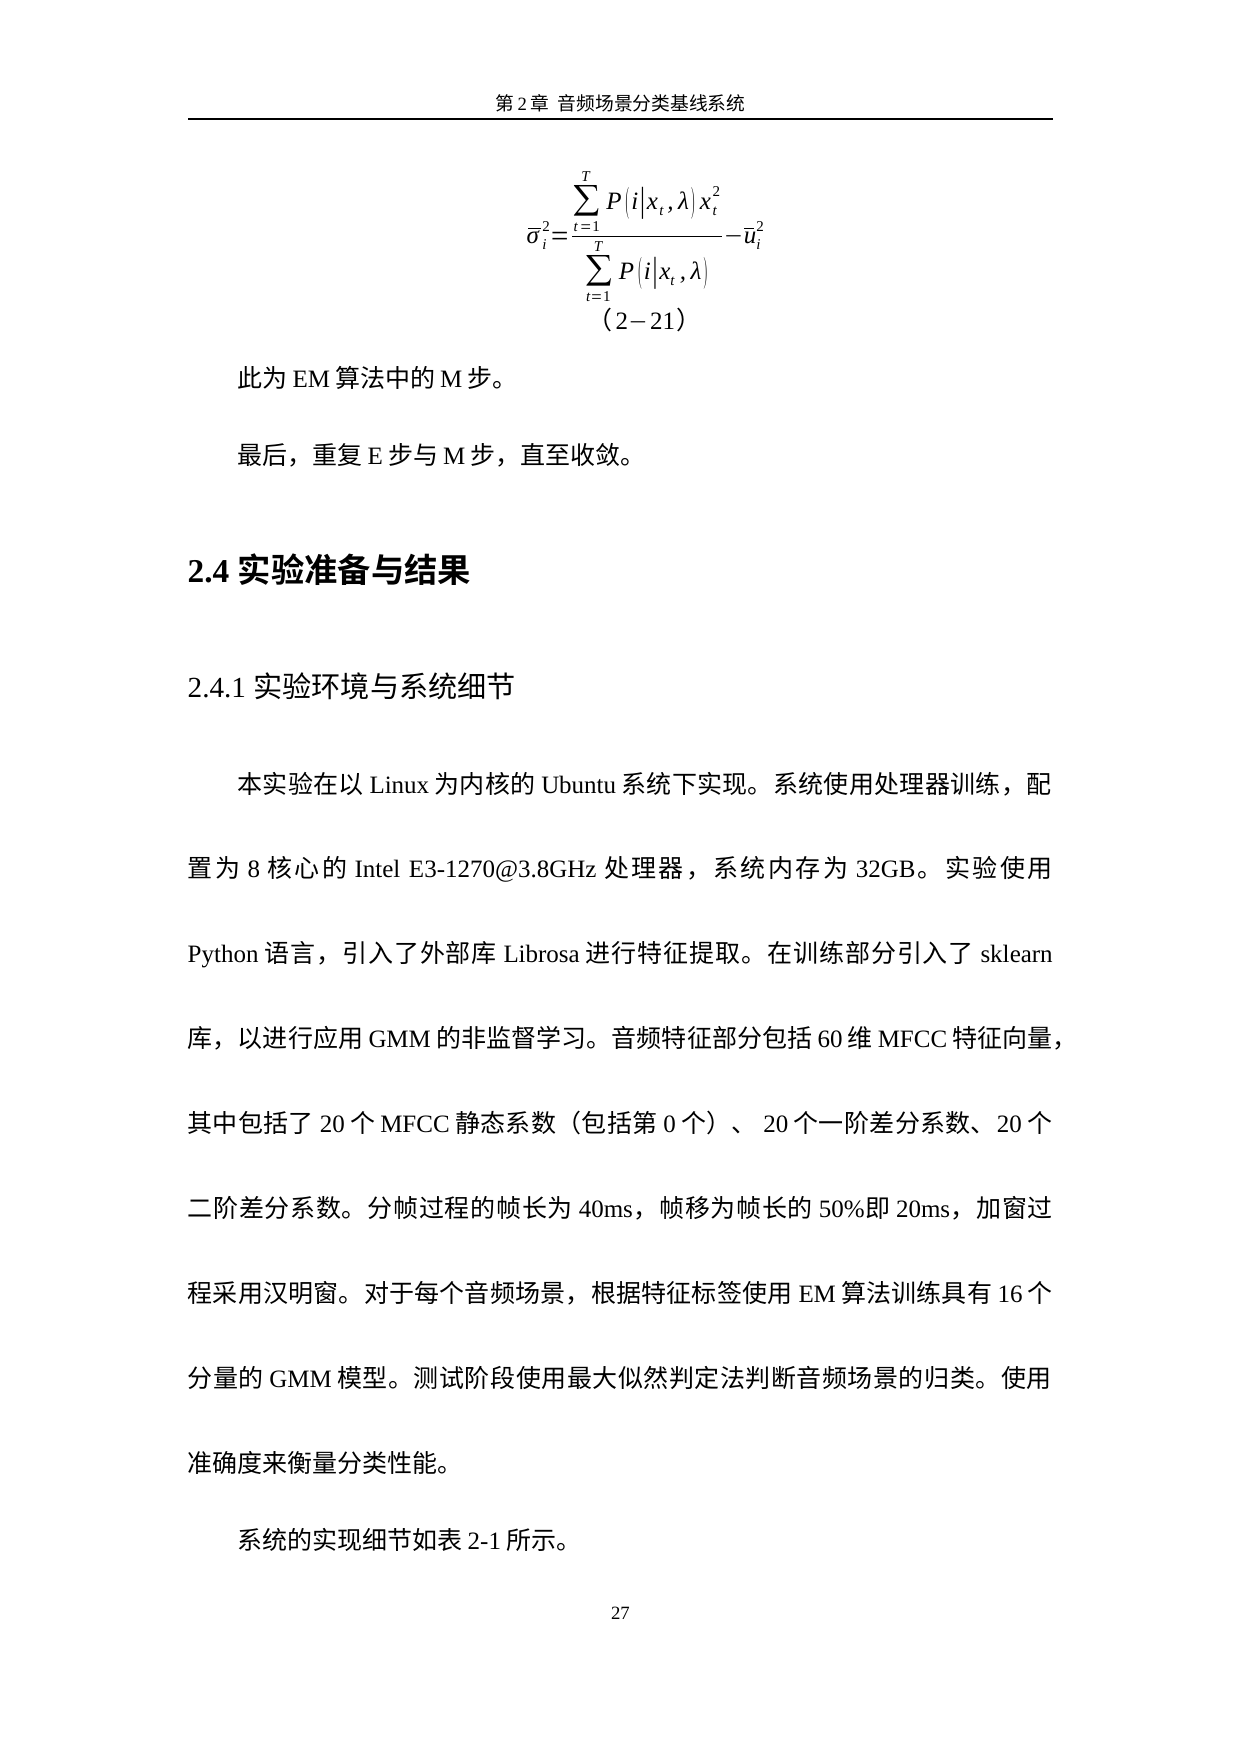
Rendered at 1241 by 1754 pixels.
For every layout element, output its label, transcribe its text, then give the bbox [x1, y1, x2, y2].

subtitle 2.4 实验准备与结果 [187, 534, 1053, 602]
subtitle 2.4.1 实验环境与系统细节 [187, 651, 1053, 719]
text 系统的实现细节如表2-1所示。 [187, 1504, 1053, 1572]
text 最后，重复E步与M步，直至收敛。 [187, 419, 1053, 487]
text 本实验在以Linux为内核的Ubuntu系统下实现。系统使用处理器训练，配置为8核心的Intel E3-1270@3.8GHz处理器，系统内存为32GB。实验使用Python语言，引入了外部库Librosa进行特征提取。在训练部分引入了sklearn库，以进行应用GMM的非监督学习。音频特征部分包括60维MFCC特征向量，其中包括了20个MFCC静态系数（包括第0个）、 20个一阶差分系数、20个二阶差分系数。分帧过程的帧长为40ms，帧移为帧长的50%即20ms，加窗过程采用汉明窗。对于每个音频场景，根据特征标签使用EM算法训练具有16个分量的GMM模型。测试阶段使用最大似然判定法判断音频场景的归类。使用准确度来衡量分类性能。 [187, 748, 1053, 1495]
text 此为EM算法中的M步。 [187, 343, 1053, 411]
